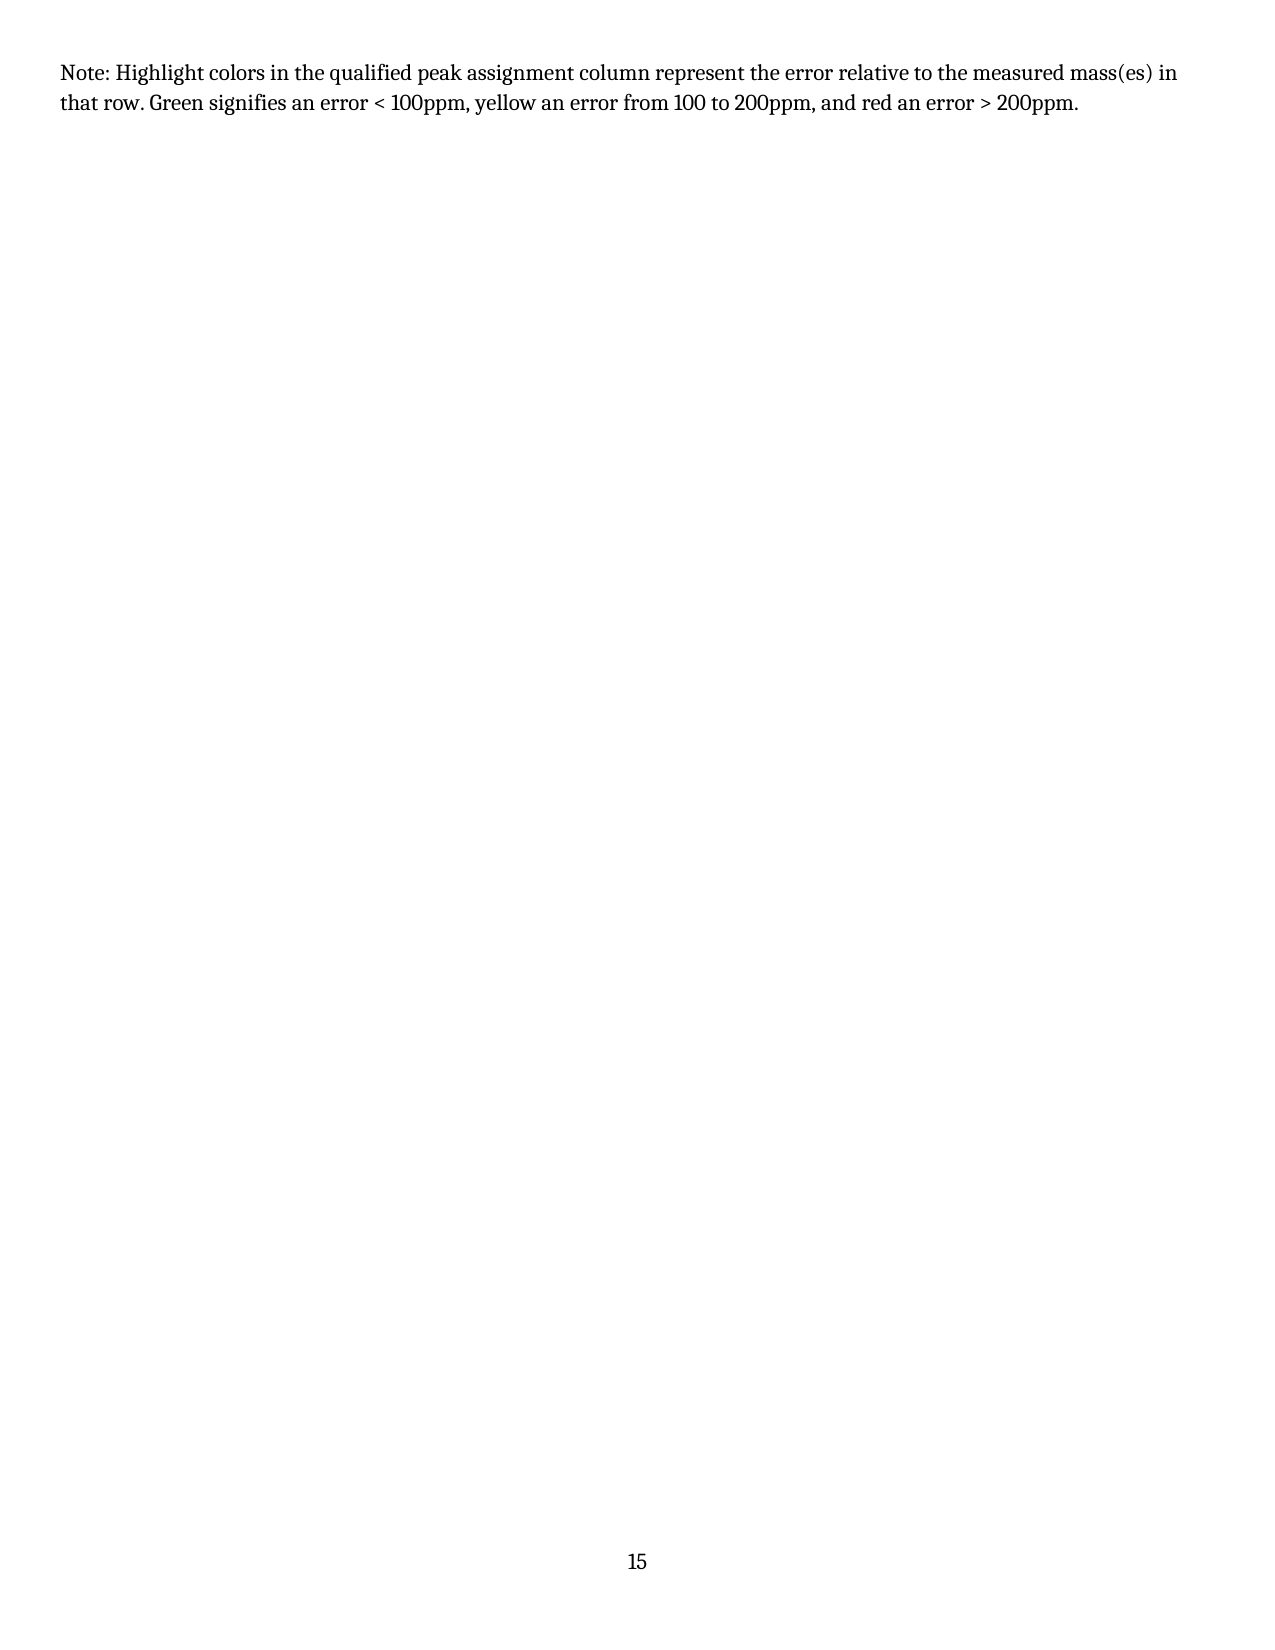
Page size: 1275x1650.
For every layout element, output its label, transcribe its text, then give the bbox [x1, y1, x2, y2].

text Note: Highlight colors in the qualified peak assignment column represent the error relative to the measured mass(es) in that row. Green signifies an error < 100ppm, yellow an error from 100 to 200ppm, and red an error > 200ppm. [60, 60, 1215, 117]
